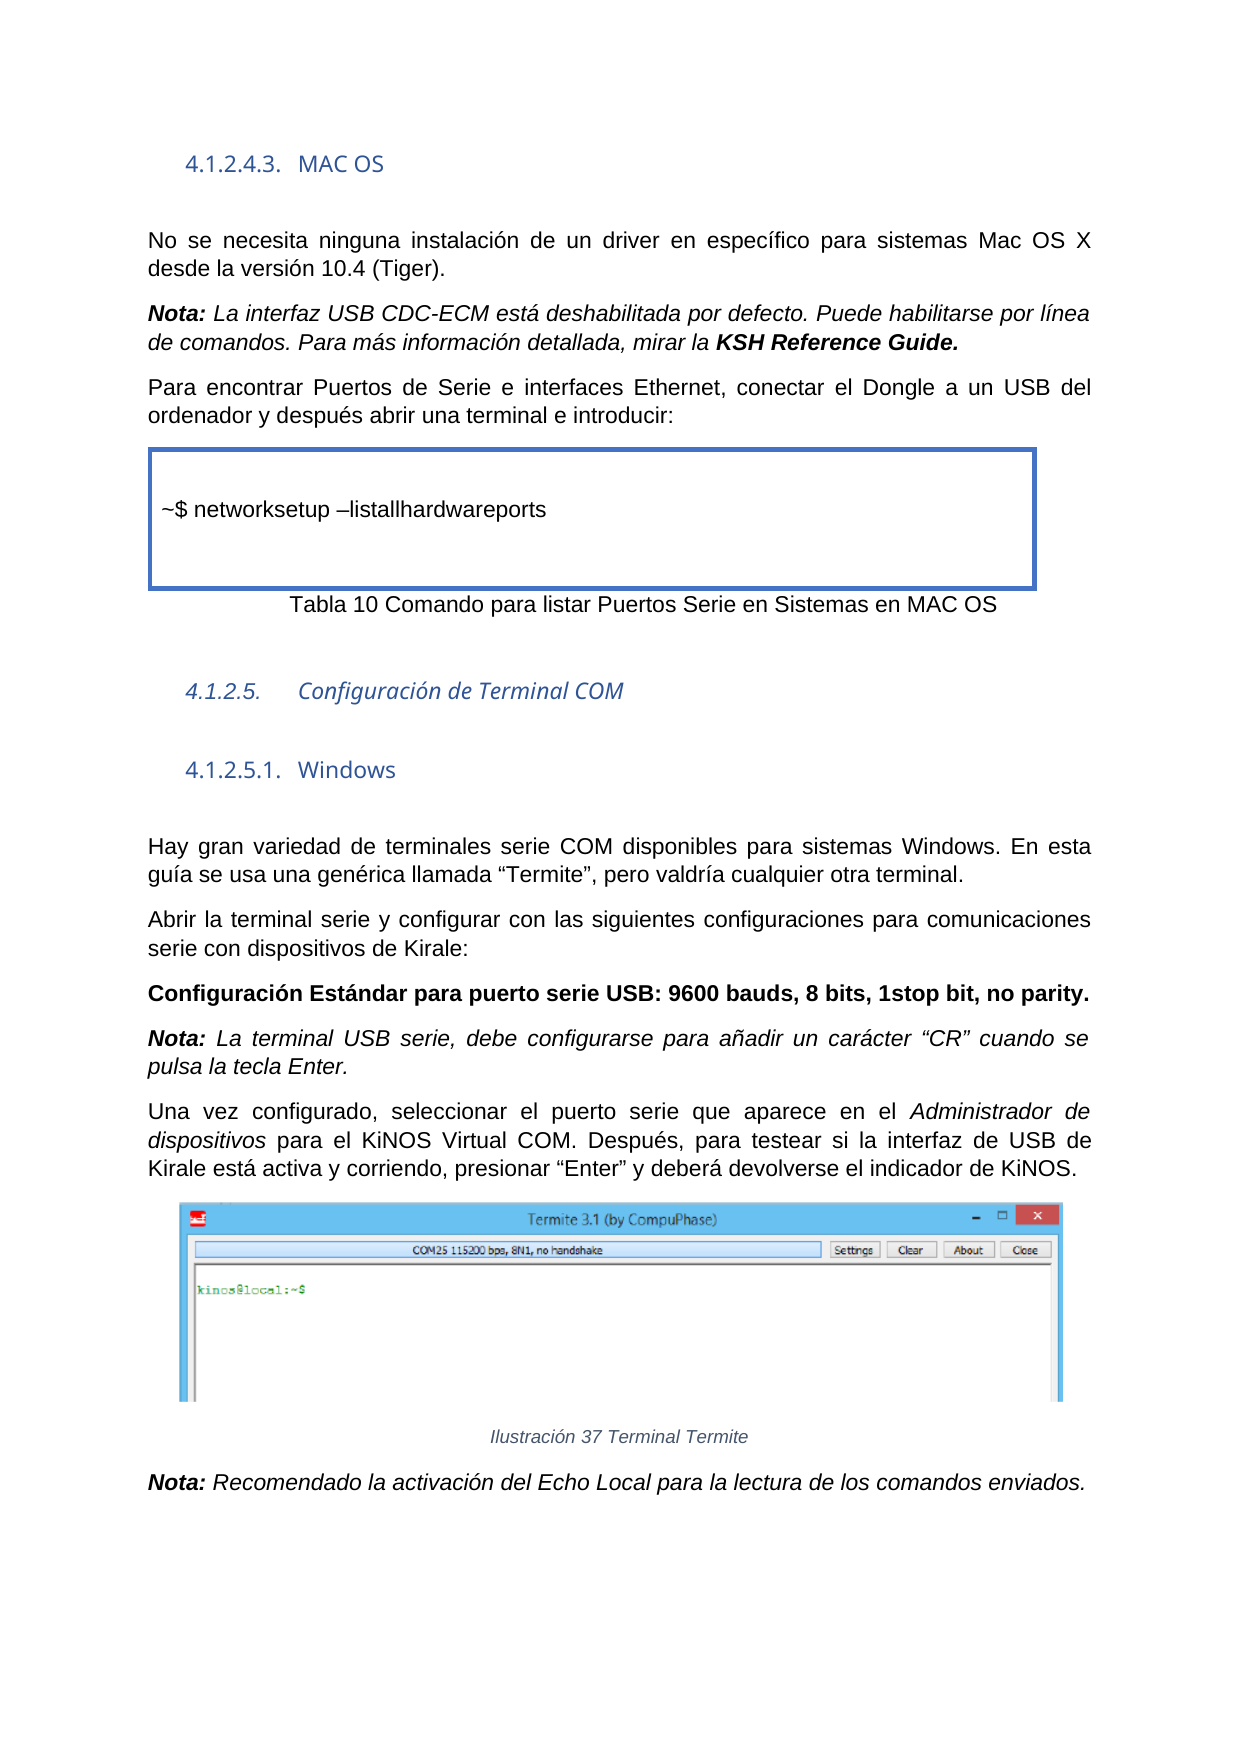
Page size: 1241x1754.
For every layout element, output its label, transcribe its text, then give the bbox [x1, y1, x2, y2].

text Configuración Estándar para puerto serie USB: 9600 bauds, 8 bits, 1stop bit, no parity. [148, 980, 1092, 1006]
table_header ~$ networksetup –listallhardwareports [152, 452, 1032, 586]
text Hay gran variedad de terminales serie COM disponibles para sistemas Windows. En esta guía se usa una genérica llamada “Termite”, pero valdría cualquier otra terminal. [148, 833, 1092, 887]
subtitle Windows [185, 754, 1092, 785]
subtitle Configuración de Terminal COM [185, 675, 1092, 706]
text Para encontrar Puertos de Serie e interfaces Ethernet, conectar el Dongle a un USB del ordenador y después abrir una terminal e introducir: [148, 374, 1092, 428]
picture [177, 1200, 1063, 1408]
text Abrir la terminal serie y configurar con las siguientes configuraciones para comunicaciones serie con dispositivos de Kirale: [148, 906, 1092, 961]
text Nota: Recomendado la activación del Echo Local para la lectura de los comandos enviados. [148, 1468, 1092, 1495]
text No se necesita ninguna instalación de un driver en específico para sistemas Mac OS X desde la versión 10.4 (Tiger). [148, 227, 1092, 281]
subtitle MAC OS [185, 148, 1092, 179]
text Nota: La terminal USB serie, debe configurarse para añadir un carácter “CR” cuando se pulsa la tecla Enter. [148, 1025, 1092, 1079]
text Una vez configurado, seleccionar el puerto serie que aparece en el Administrador de dispositivos para el KiNOS Virtual COM. Después, para testear si la interfaz de USB de Kirale está activa y corriendo, presionar “Enter” y deberá devolverse el indicador de KiNOS. [148, 1098, 1092, 1182]
